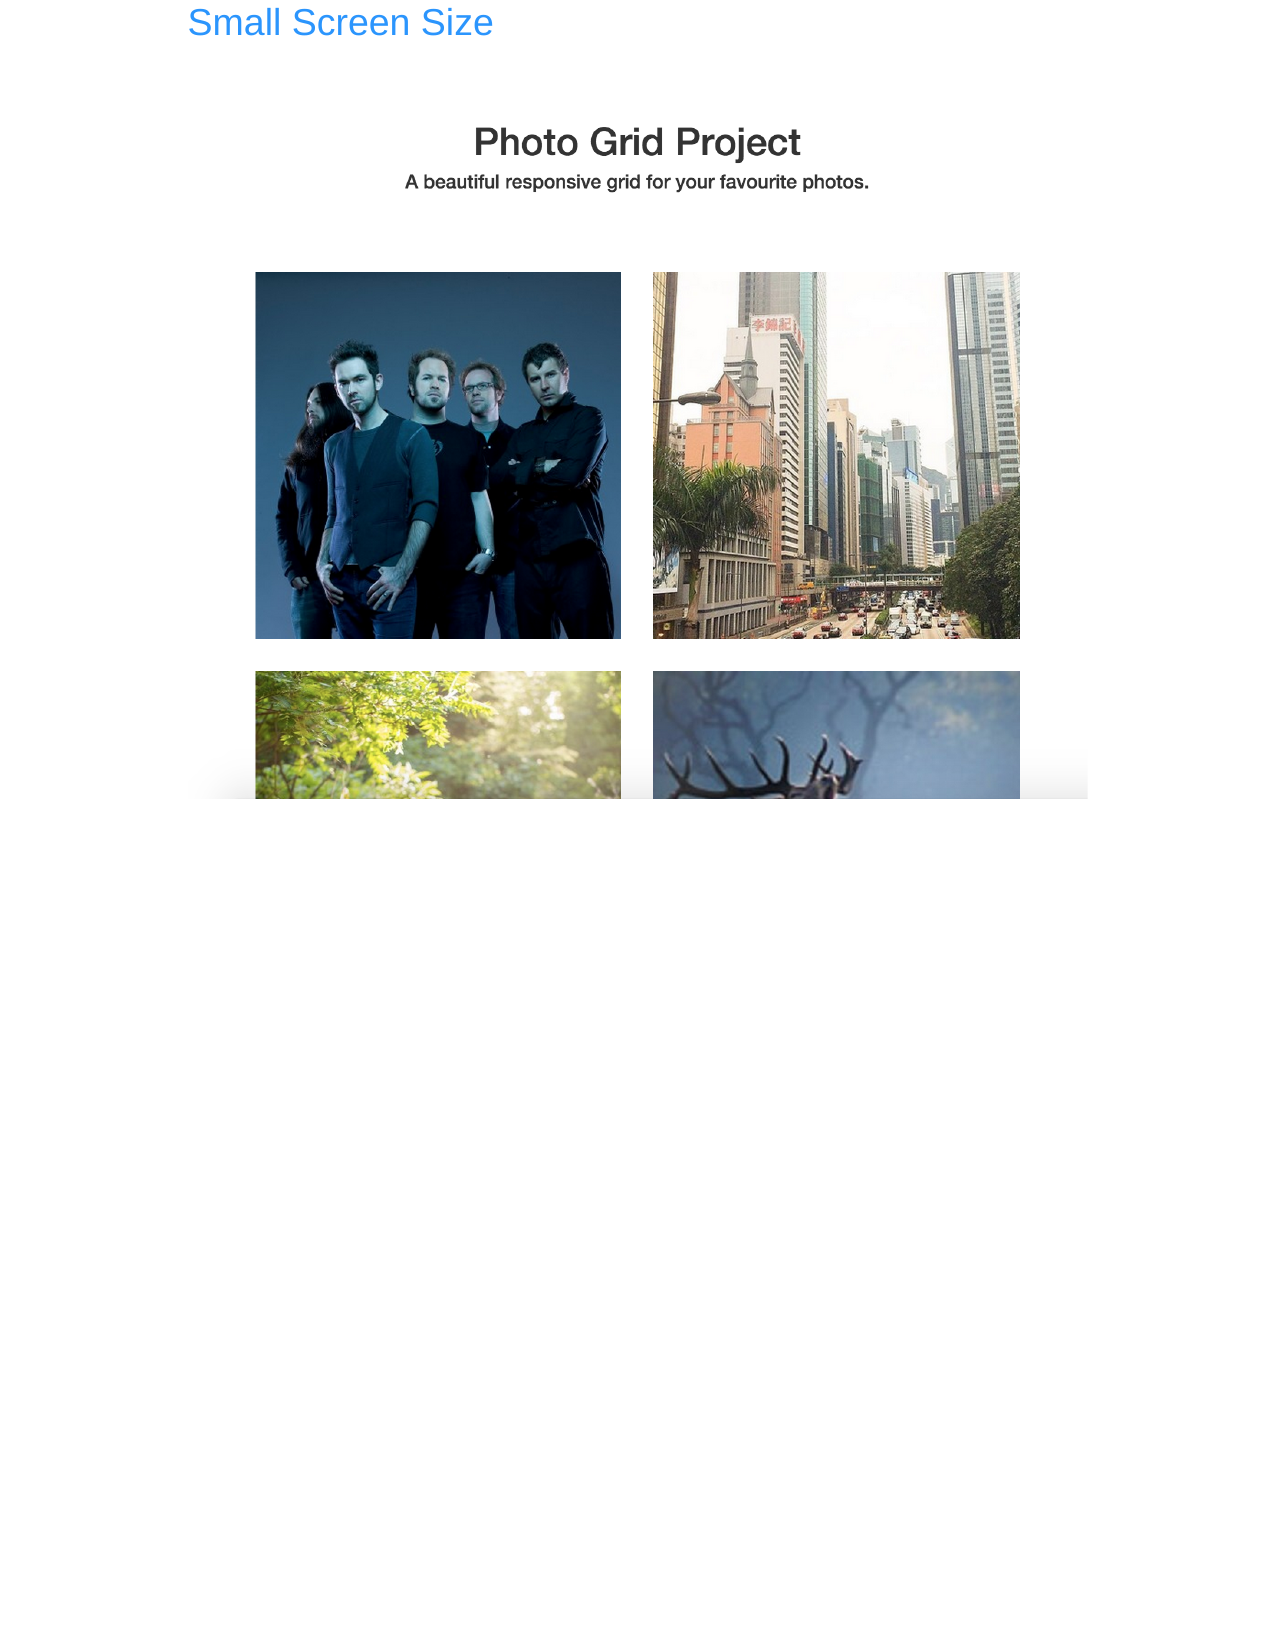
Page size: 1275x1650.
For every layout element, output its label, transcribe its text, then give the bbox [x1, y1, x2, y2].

subtitle Small Screen Size [187, 0, 1087, 43]
picture [187, 51, 1088, 799]
